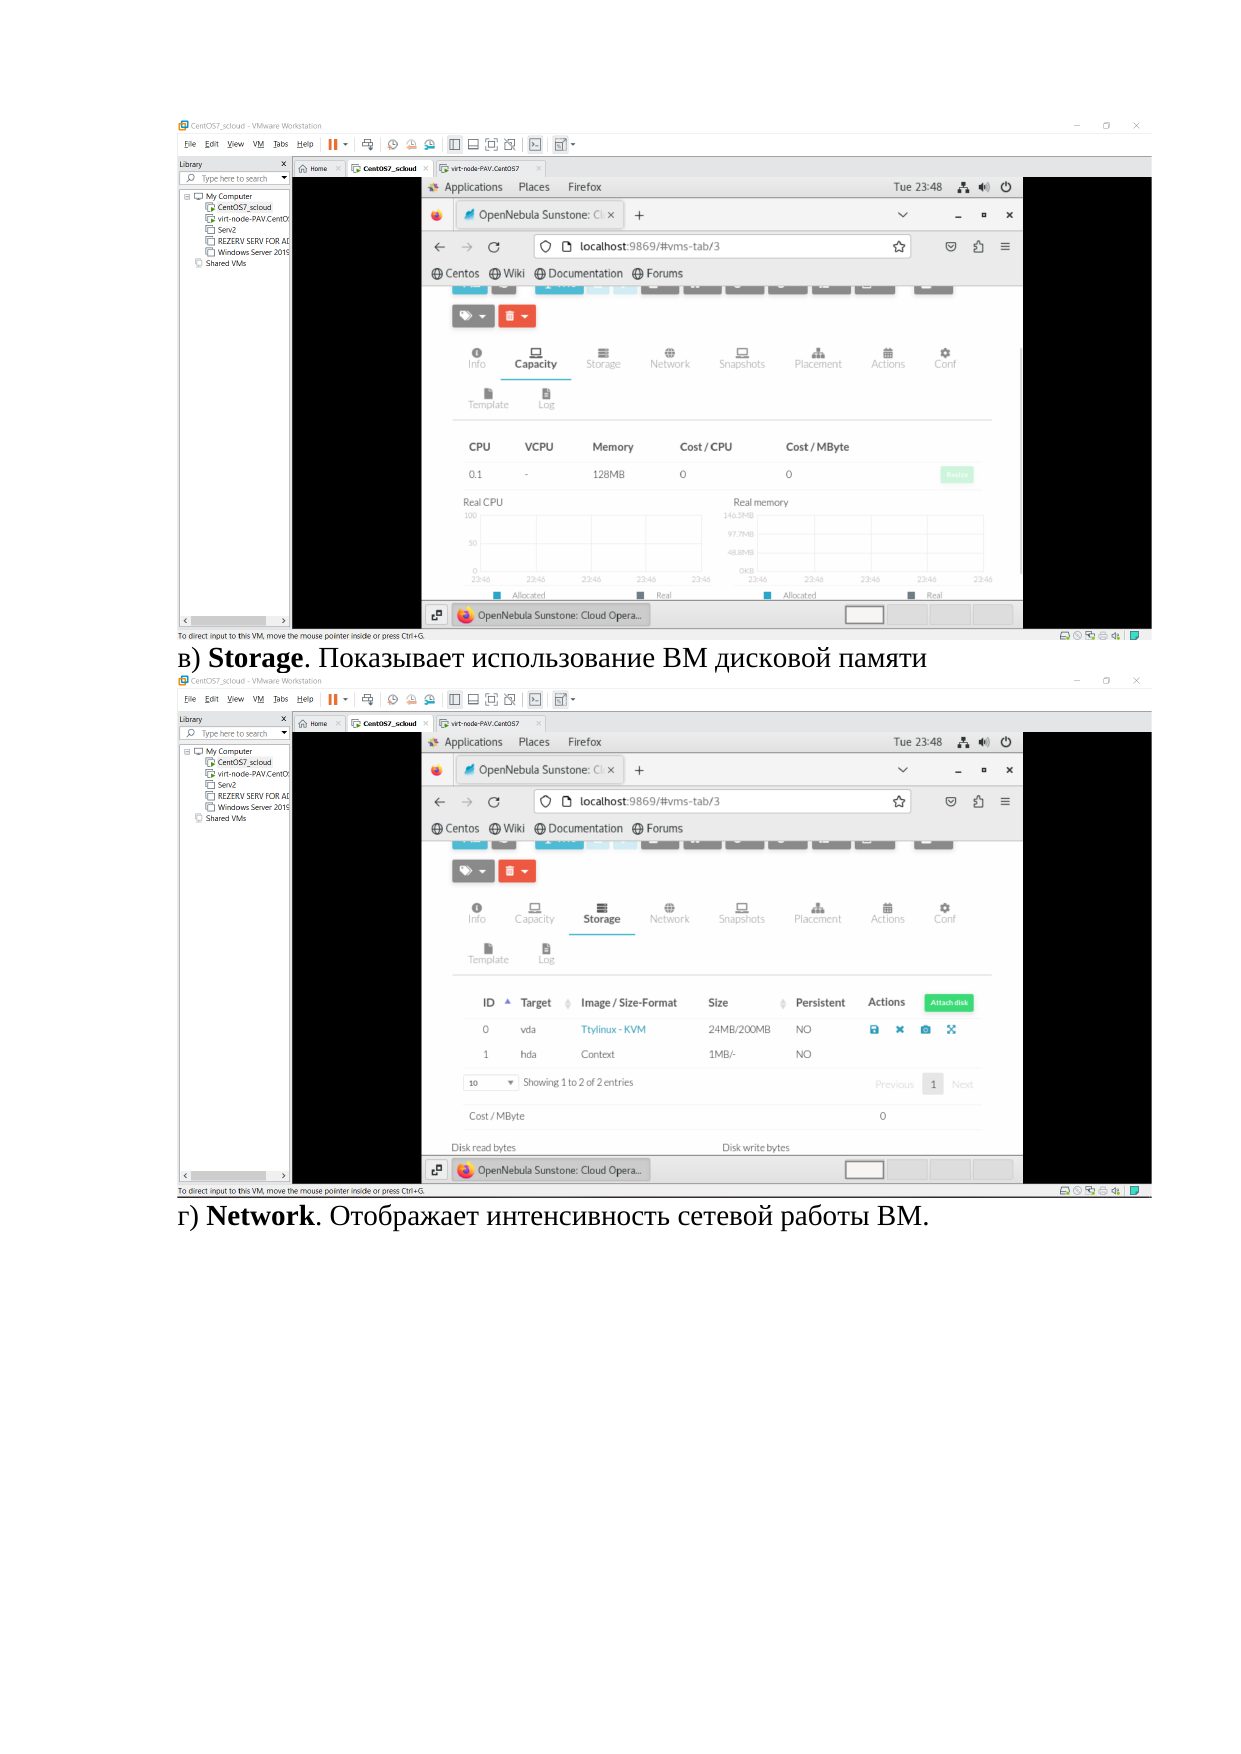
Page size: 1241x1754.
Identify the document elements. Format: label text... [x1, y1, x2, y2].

text в) Storage. Показывает использование ВМ дисковой памяти [177, 640, 1152, 673]
picture [177, 673, 1152, 1198]
text г) Network. Отображает интенсивность сетевой работы ВМ. [177, 1198, 1152, 1231]
picture [177, 118, 1152, 640]
